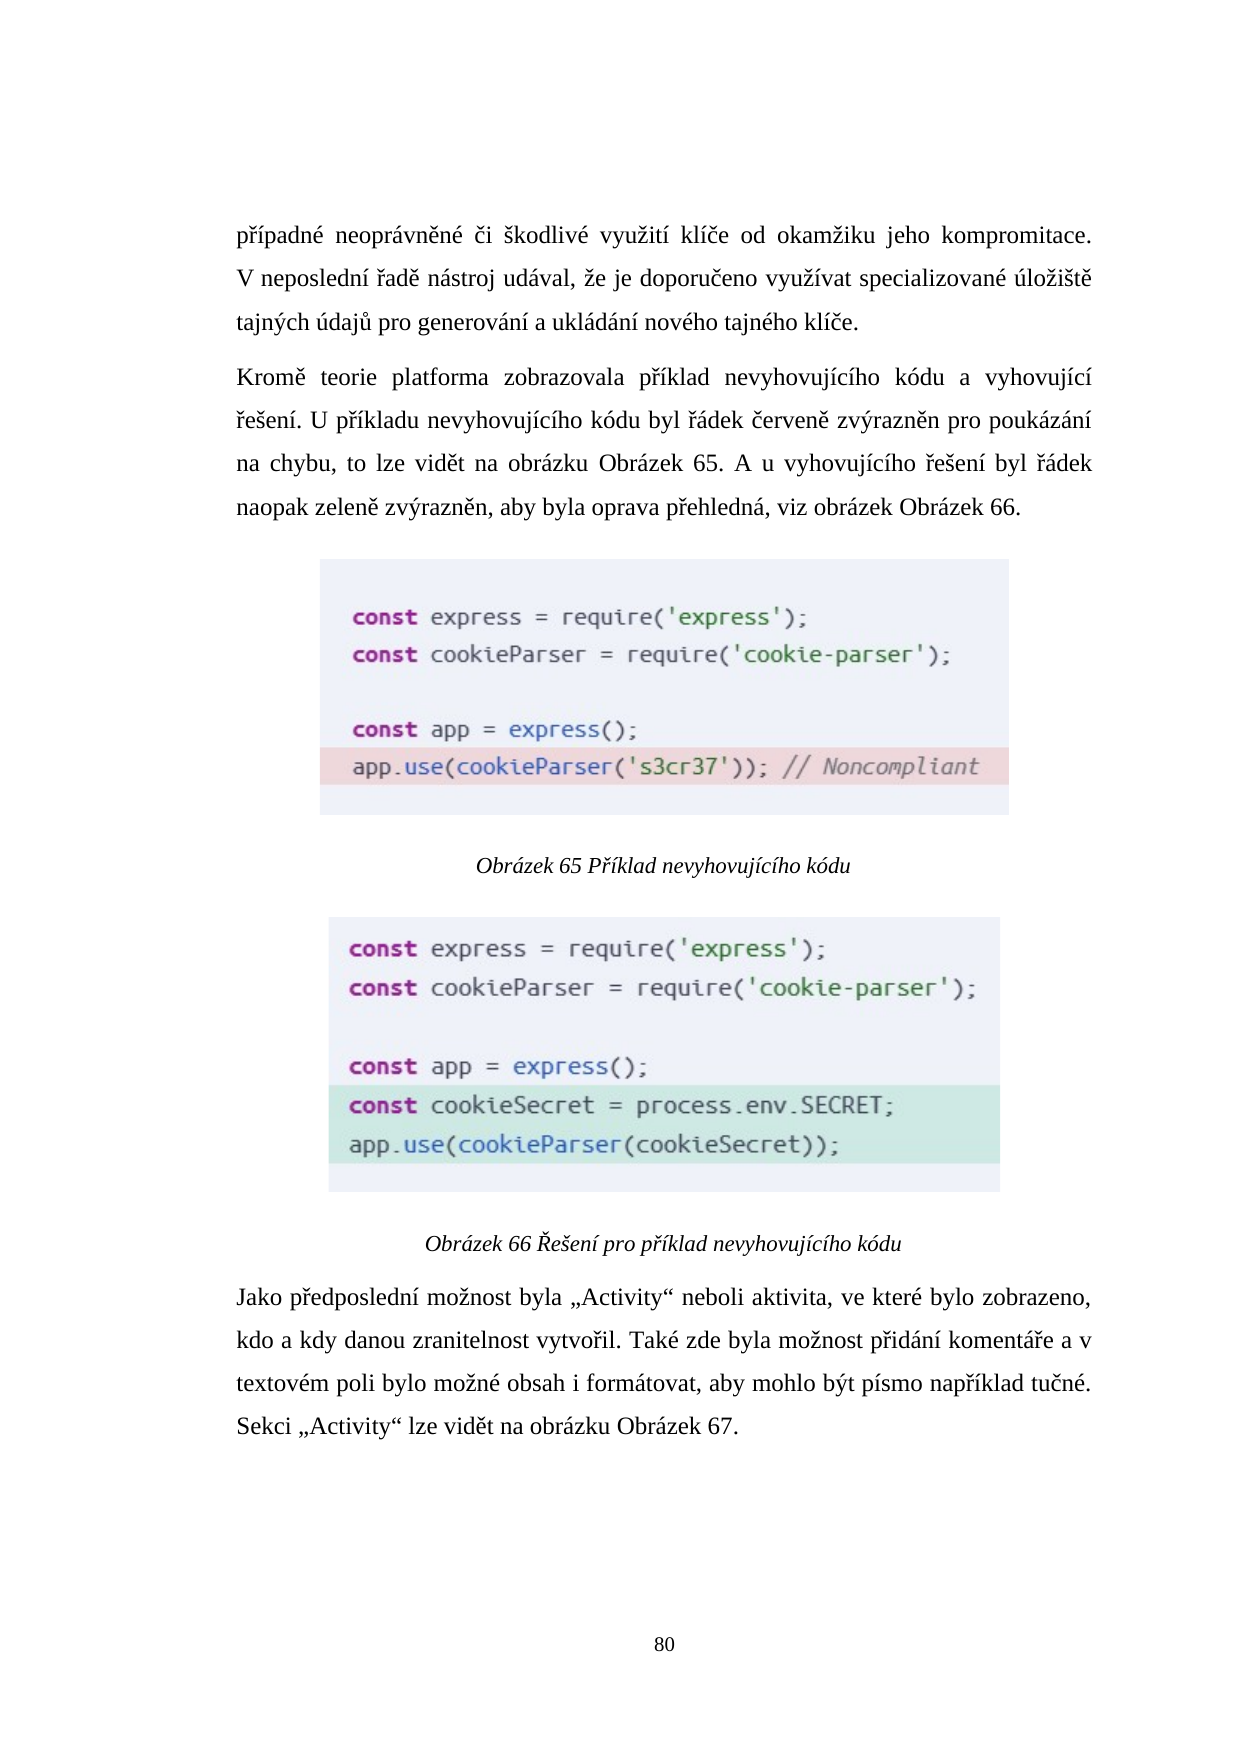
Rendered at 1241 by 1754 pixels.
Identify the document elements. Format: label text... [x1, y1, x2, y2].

text Kromě teorie platforma zobrazovala příklad nevyhovujícího kódu a vyhovující řešení. U příkladu nevyhovujícího kódu byl řádek červeně zvýrazněn pro poukázání na chybu, to lze vidět na obrázku 65. A u vyhovujícího řešení byl řádek naopak zeleně zvýrazněn, aby byla oprava přehledná, viz obrázek 66. [236, 362, 1092, 520]
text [236, 220, 1092, 335]
picture [328, 917, 1001, 1192]
picture [319, 559, 1009, 815]
text Jako předposlední možnost byla „Activity“ neboli aktivita, ve které bylo zobrazeno, kdo a kdy danou zranitelnost vytvořil. Také zde byla možnost přidání komentáře a v textovém poli bylo možné obsah i formátovat, aby mohlo být písmo například tučné. Sekci „Activity“ lze vidět na obrázku 67. [236, 1282, 1092, 1440]
